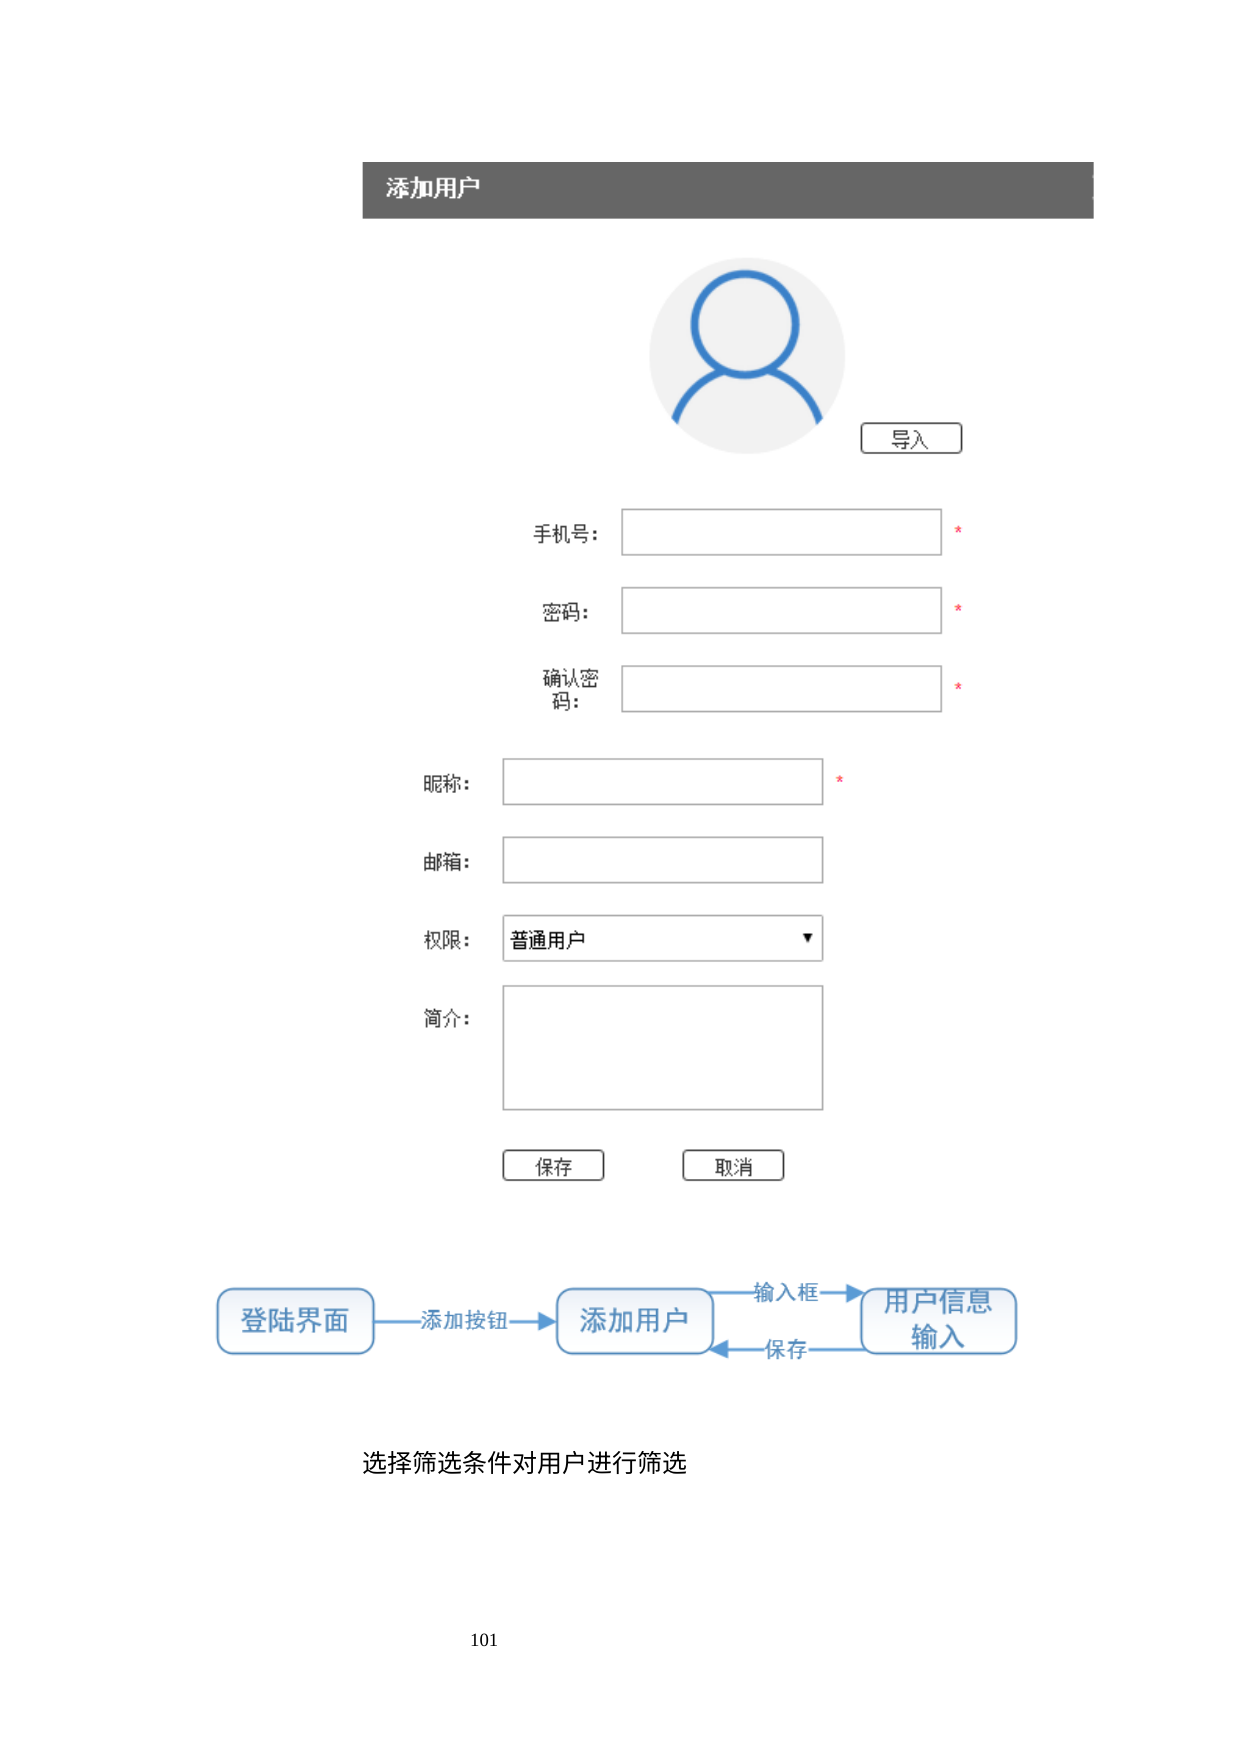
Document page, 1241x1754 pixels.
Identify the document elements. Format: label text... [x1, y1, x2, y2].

picture [362, 162, 1094, 733]
text 选择筛选条件对用户进行筛选 [319, 1429, 1053, 1494]
picture [362, 747, 880, 1214]
picture [187, 1234, 1052, 1415]
